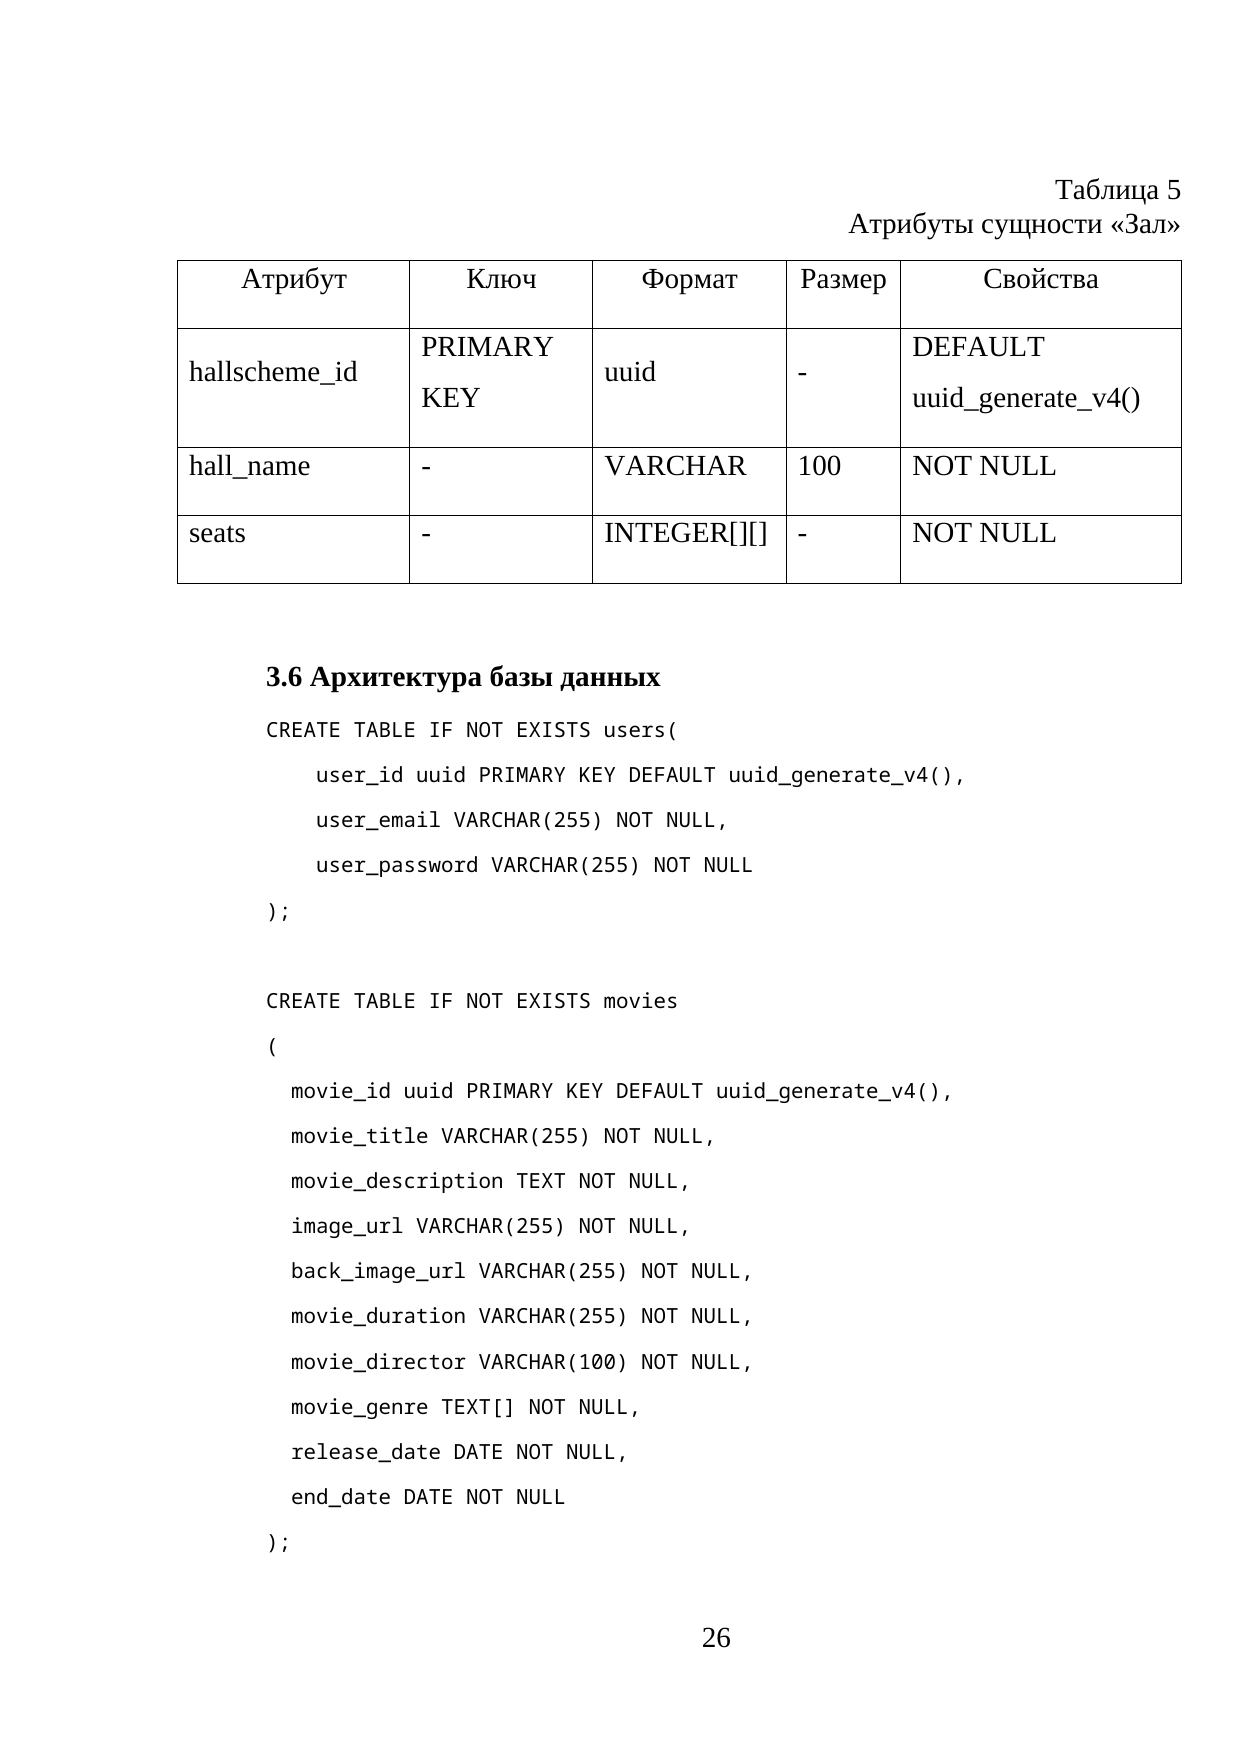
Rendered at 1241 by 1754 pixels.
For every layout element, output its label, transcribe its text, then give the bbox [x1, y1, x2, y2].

table_cell NOT NULL [901, 448, 1181, 514]
text end_date DATE NOT NULL [177, 1482, 1181, 1511]
table_header Ключ [410, 261, 592, 328]
table_header Размер [787, 261, 900, 328]
text movie_genre TEXT[] NOT NULL, [177, 1392, 1181, 1420]
table_cell NOT NULL [901, 516, 1181, 582]
table_cell INTEGER[][] [593, 516, 786, 582]
table_cell DEFAULT uuid_generate_v4() [901, 329, 1181, 447]
table_header Свойства [901, 261, 1181, 328]
table_cell - [410, 448, 592, 514]
table_header Атрибут [178, 261, 409, 328]
table_cell PRIMARY KEY [410, 329, 592, 447]
table_cell hall_name [178, 448, 409, 514]
text movie_id uuid PRIMARY KEY DEFAULT uuid_generate_v4(), [177, 1076, 1181, 1104]
subtitle Архитектура базы данных [266, 659, 1181, 692]
text image_url VARCHAR(255) NOT NULL, [177, 1211, 1181, 1240]
text user_id uuid PRIMARY KEY DEFAULT uuid_generate_v4(), [177, 760, 1181, 789]
table_cell 100 [787, 448, 900, 514]
text back_image_url VARCHAR(255) NOT NULL, [177, 1257, 1181, 1285]
text movie_director VARCHAR(100) NOT NULL, [177, 1347, 1181, 1375]
table_cell uuid [593, 329, 786, 447]
table_cell VARCHAR [593, 448, 786, 514]
text release_date DATE NOT NULL, [177, 1437, 1181, 1465]
table_cell seats [178, 516, 409, 582]
table_cell - [410, 516, 592, 582]
text ( [177, 1031, 1181, 1059]
table_cell - [787, 329, 900, 447]
text Таблица 5 Атрибуты сущности «Зал» [177, 172, 1181, 239]
text movie_title VARCHAR(255) NOT NULL, [177, 1121, 1181, 1150]
text user_email VARCHAR(255) NOT NULL, [177, 806, 1181, 834]
text CREATE TABLE IF NOT EXISTS users( [177, 715, 1181, 744]
table_cell - [787, 516, 900, 582]
text user_password VARCHAR(255) NOT NULL [177, 851, 1181, 879]
text movie_description TEXT NOT NULL, [177, 1166, 1181, 1195]
text ); [177, 1527, 1181, 1556]
text ); [177, 896, 1181, 924]
text CREATE TABLE IF NOT EXISTS movies [177, 986, 1181, 1014]
table_cell hallscheme_id [178, 329, 409, 447]
text movie_duration VARCHAR(255) NOT NULL, [177, 1302, 1181, 1330]
table_header Формат [593, 261, 786, 328]
